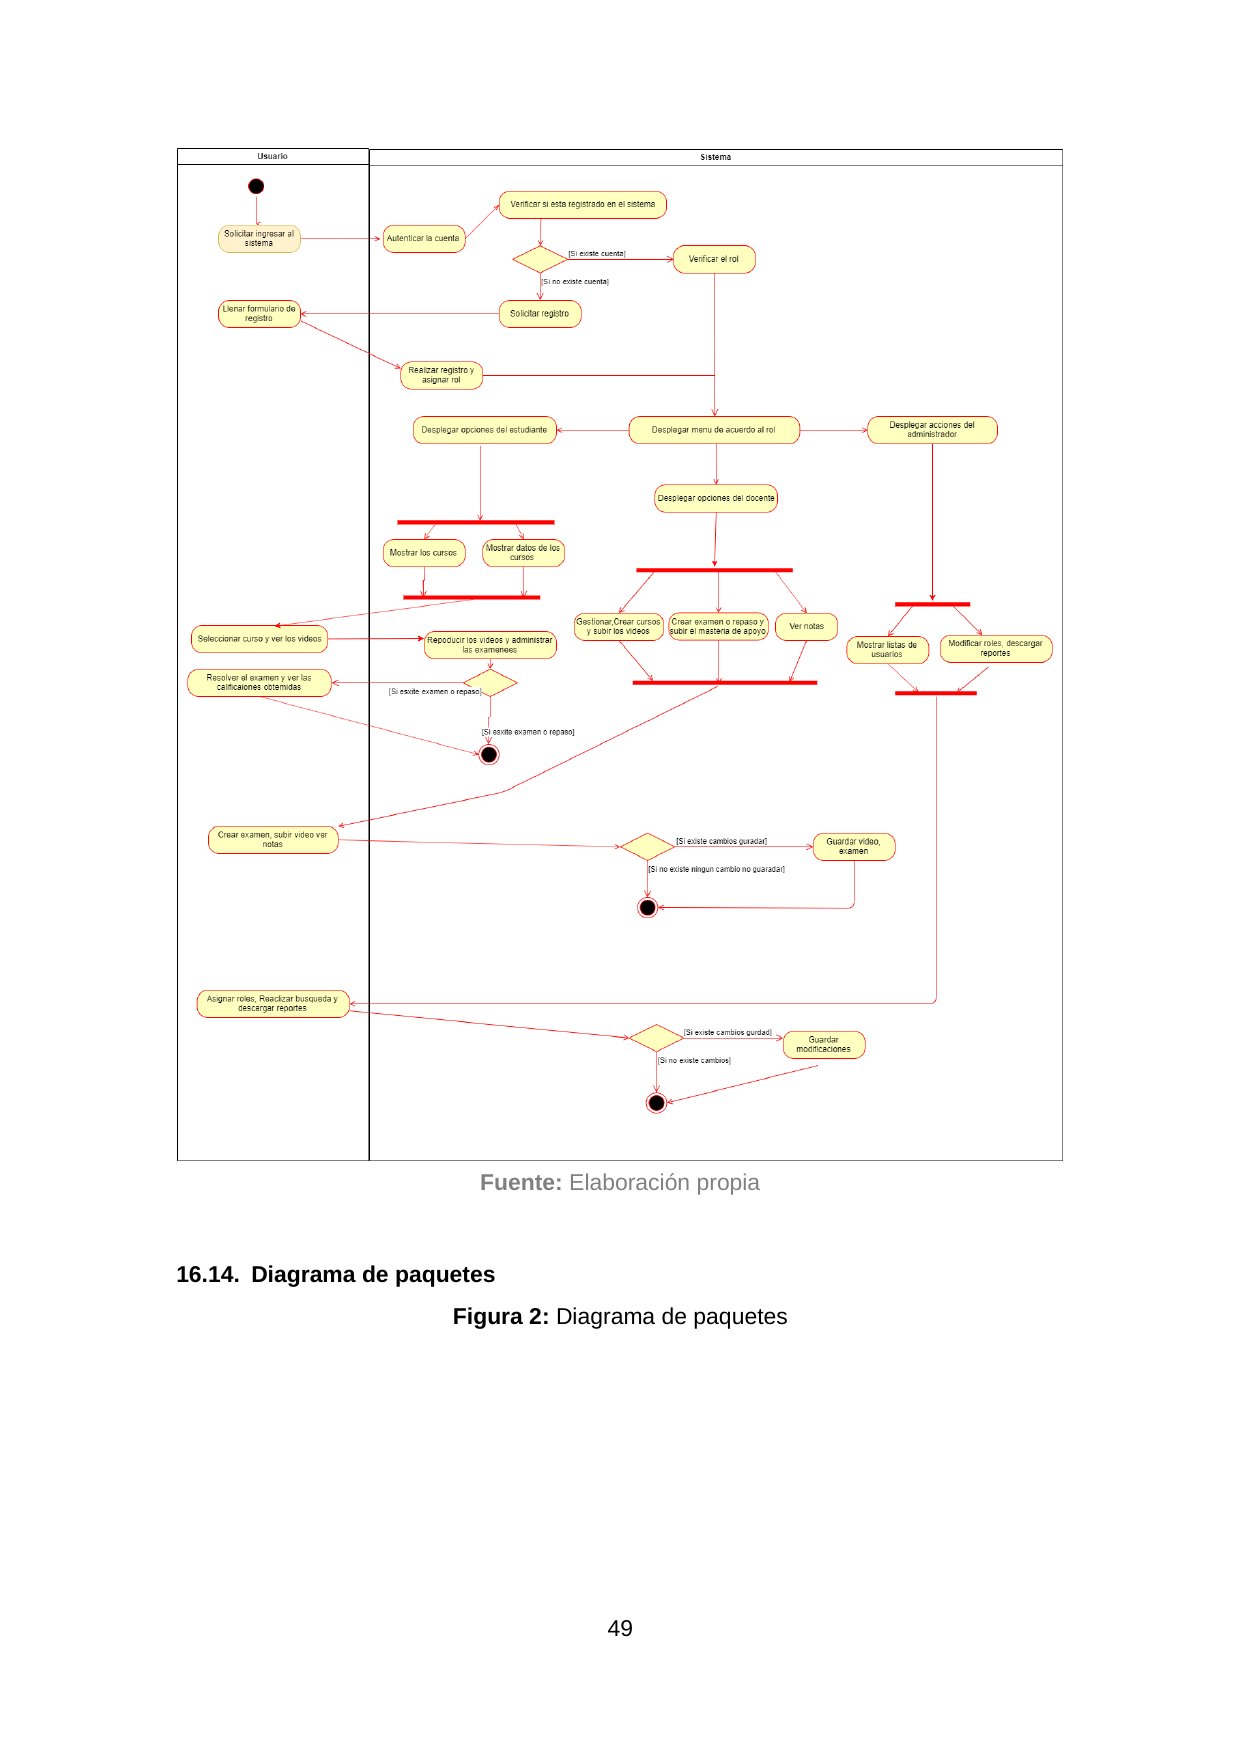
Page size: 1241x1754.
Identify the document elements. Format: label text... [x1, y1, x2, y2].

table_header Figura 2: Diagrama de paquetes [400, 1301, 840, 1332]
table_cell [170, 149, 1070, 1166]
table_cell Fuente: Elaboración propia [170, 1167, 1070, 1197]
picture [177, 148, 1063, 1161]
subtitle Diagrama de paquetes [176, 1261, 1063, 1288]
